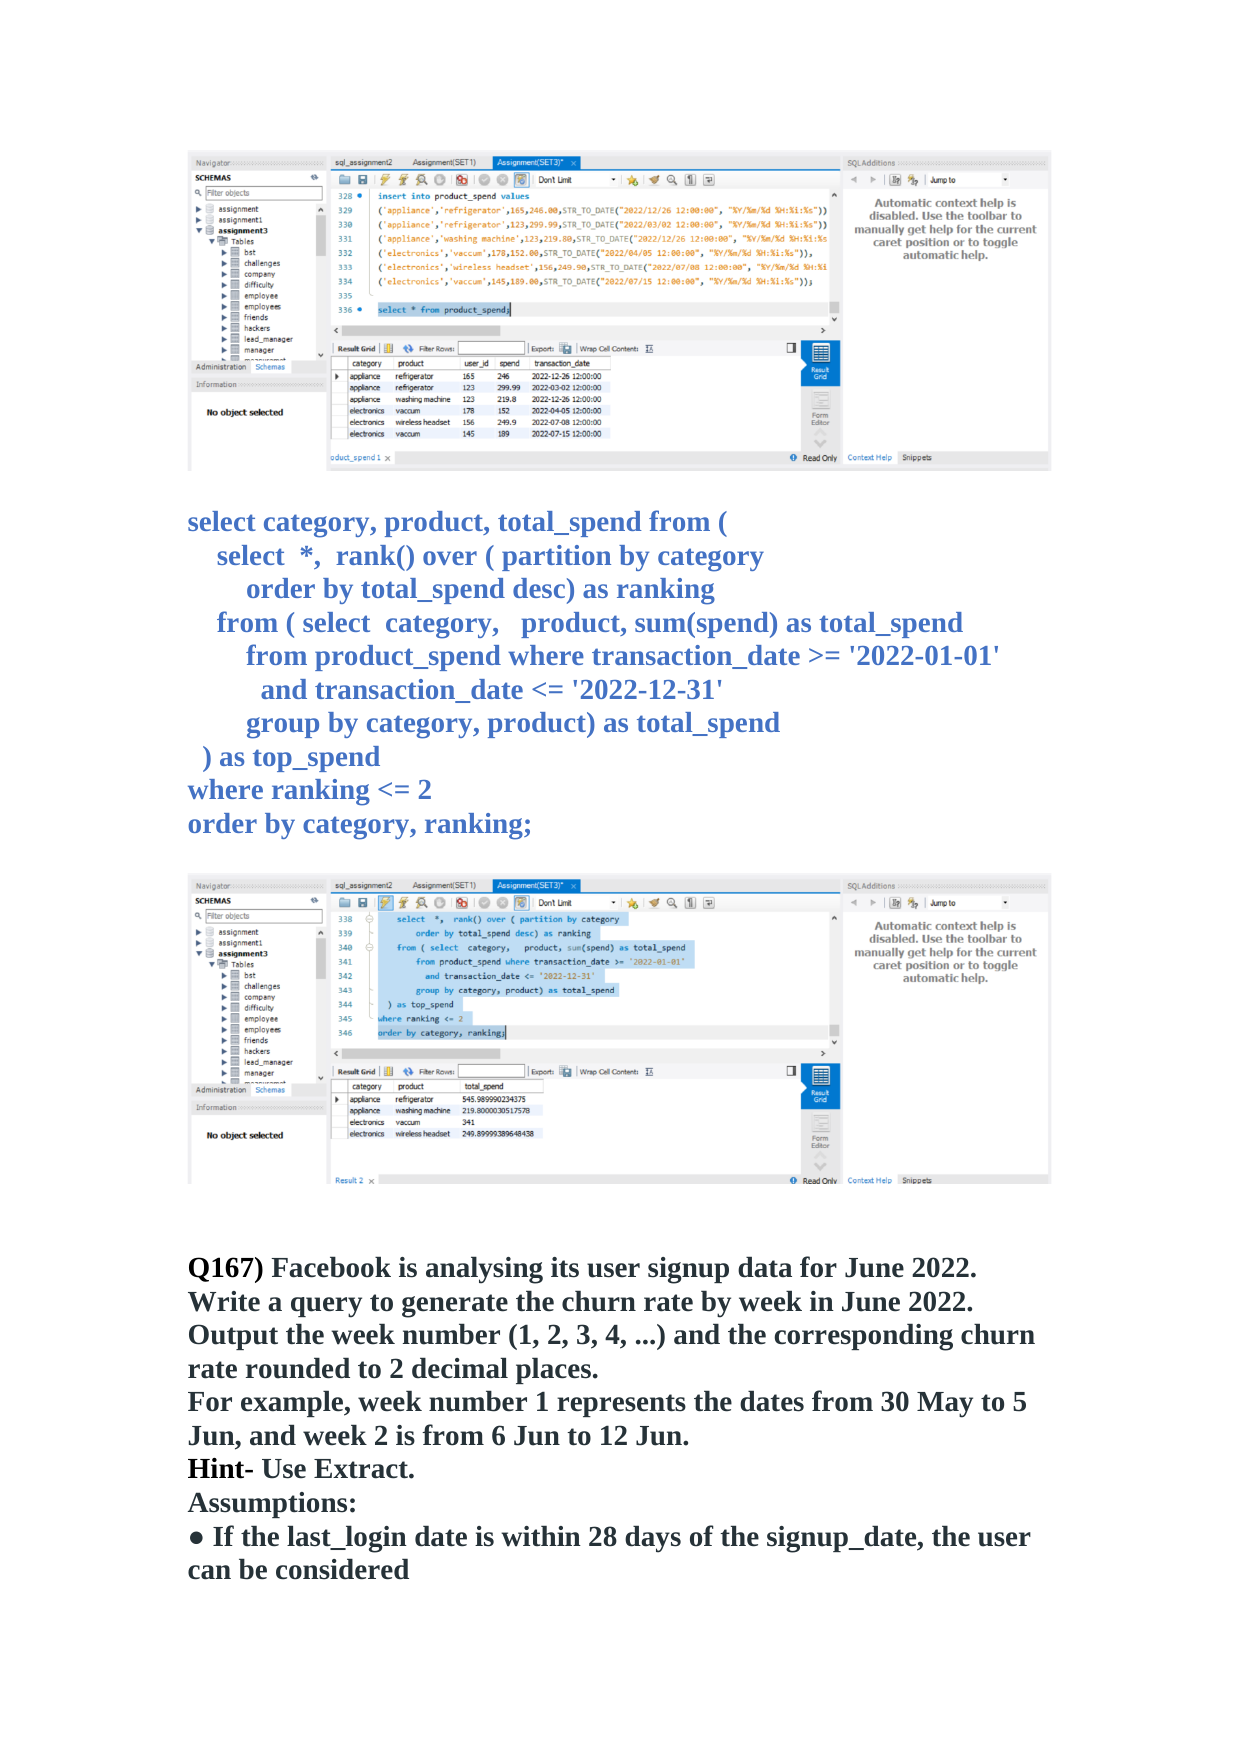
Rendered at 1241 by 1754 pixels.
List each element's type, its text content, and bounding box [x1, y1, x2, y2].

text and transaction_date <= '2022-12-31' [187, 672, 1053, 705]
text from product_spend where transaction_date >= '2022-01-01' [187, 638, 1053, 672]
text select *, rank() over ( partition by category [187, 538, 1053, 571]
text Q167) Facebook is analysing its user signup data for June 2022. Write a query to generate the churn rate by week in June 2022. Output the week number (1, 2, 3, 4, ...) and the corresponding churn rate rounded to 2 decimal places. [187, 1250, 1053, 1384]
text where ranking <= 2 [187, 772, 1053, 806]
text from ( select category, product, sum(spend) as total_spend [187, 605, 1053, 638]
text order by category, ranking; [187, 806, 1053, 839]
picture [187, 150, 1052, 471]
text ) as top_spend [187, 739, 1053, 772]
text For example, week number 1 represents the dates from 30 May to 5 Jun, and week 2 is from 6 Jun to 12 Jun. [187, 1384, 1053, 1452]
text group by category, product) as total_spend [187, 705, 1053, 739]
text order by total_spend desc) as ranking [187, 571, 1053, 605]
text select category, product, total_spend from ( [187, 504, 1053, 538]
picture [187, 873, 1052, 1184]
text ● If the last_login date is within 28 days of the signup_date, the user can be considered [187, 1519, 1053, 1586]
text Hint- Use Extract. [187, 1452, 1053, 1485]
text Assumptions: [187, 1485, 1053, 1519]
